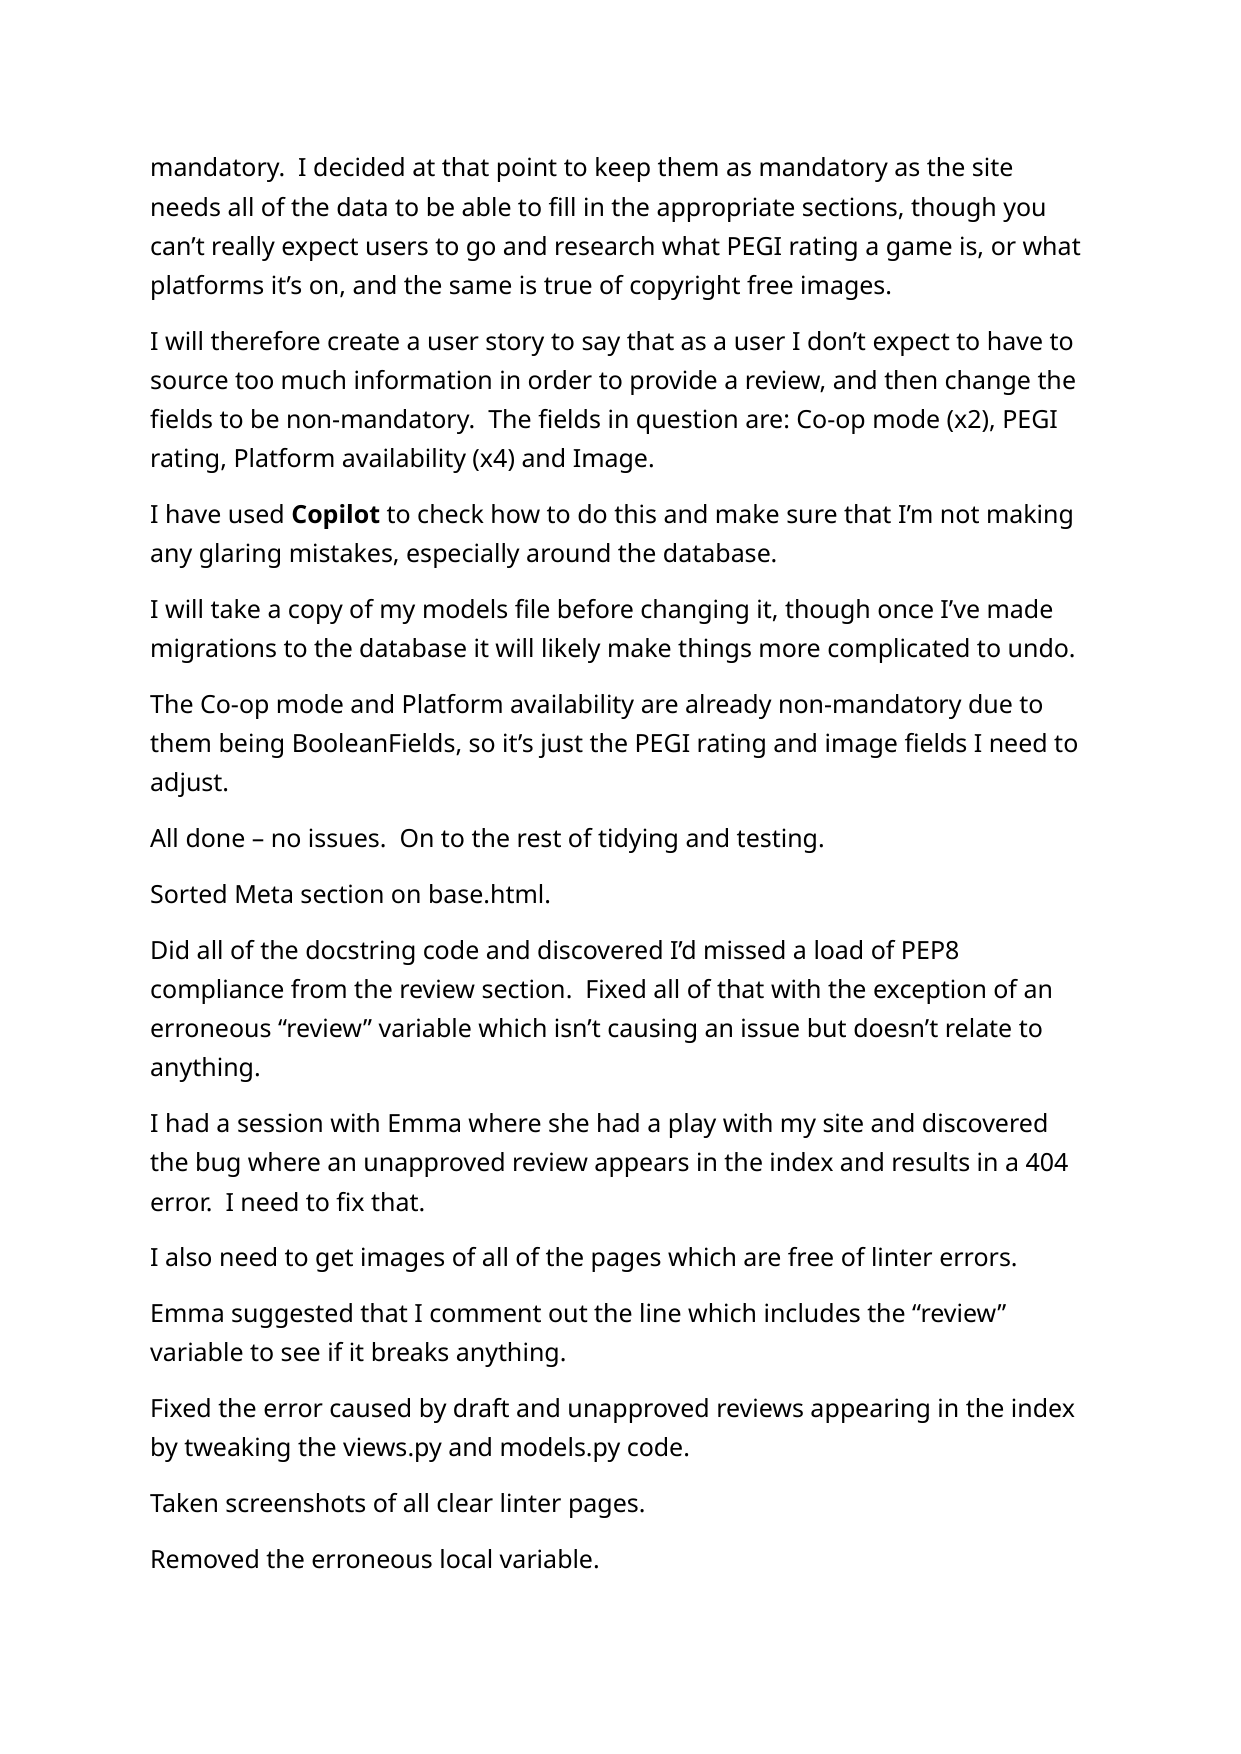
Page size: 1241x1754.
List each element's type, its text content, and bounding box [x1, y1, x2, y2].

text Taken screenshots of all clear linter pages. [150, 1486, 1090, 1520]
text Fixed the error caused by draft and unapproved reviews appearing in the index by tweaking the views.py and models.py code. [150, 1391, 1090, 1464]
text The Co-op mode and Platform availability are already non-mandatory due to them being BooleanFields, so it’s just the PEGI rating and image fields I need to adjust. [150, 687, 1090, 799]
text Emma suggested that I comment out the line which includes the “review” variable to see if it breaks anything. [150, 1296, 1090, 1369]
text I will take a copy of my models file before changing it, though once I’ve made migrations to the database it will likely make things more complicated to undo. [150, 592, 1090, 665]
text I also need to get images of all of the pages which are free of linter errors. [150, 1240, 1090, 1274]
text I had a session with Emma where she had a play with my site and discovered the bug where an unapproved review appears in the index and results in a 404 error. I need to fix that. [150, 1106, 1090, 1218]
text All done – no issues. On to the rest of tidying and testing. [150, 821, 1090, 855]
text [150, 150, 1090, 302]
text Did all of the docstring code and discovered I’d missed a load of PEP8 compliance from the review section. Fixed all of that with the exception of an erroneous “review” variable which isn’t causing an issue but doesn’t relate to anything. [150, 932, 1090, 1084]
text Sorted Meta section on base.html. [150, 877, 1090, 911]
text I have used Copilot to check how to do this and make sure that I’m not making any glaring mistakes, especially around the database. [150, 497, 1090, 570]
text I will therefore create a user story to say that as a user I don’t expect to have to source too much information in order to provide a review, and then change the fields to be non-mandatory. The fields in question are: Co-op mode (x2), PEGI rating, Platform availability (x4) and Image. [150, 323, 1090, 475]
text Removed the erroneous local variable. [150, 1542, 1090, 1576]
